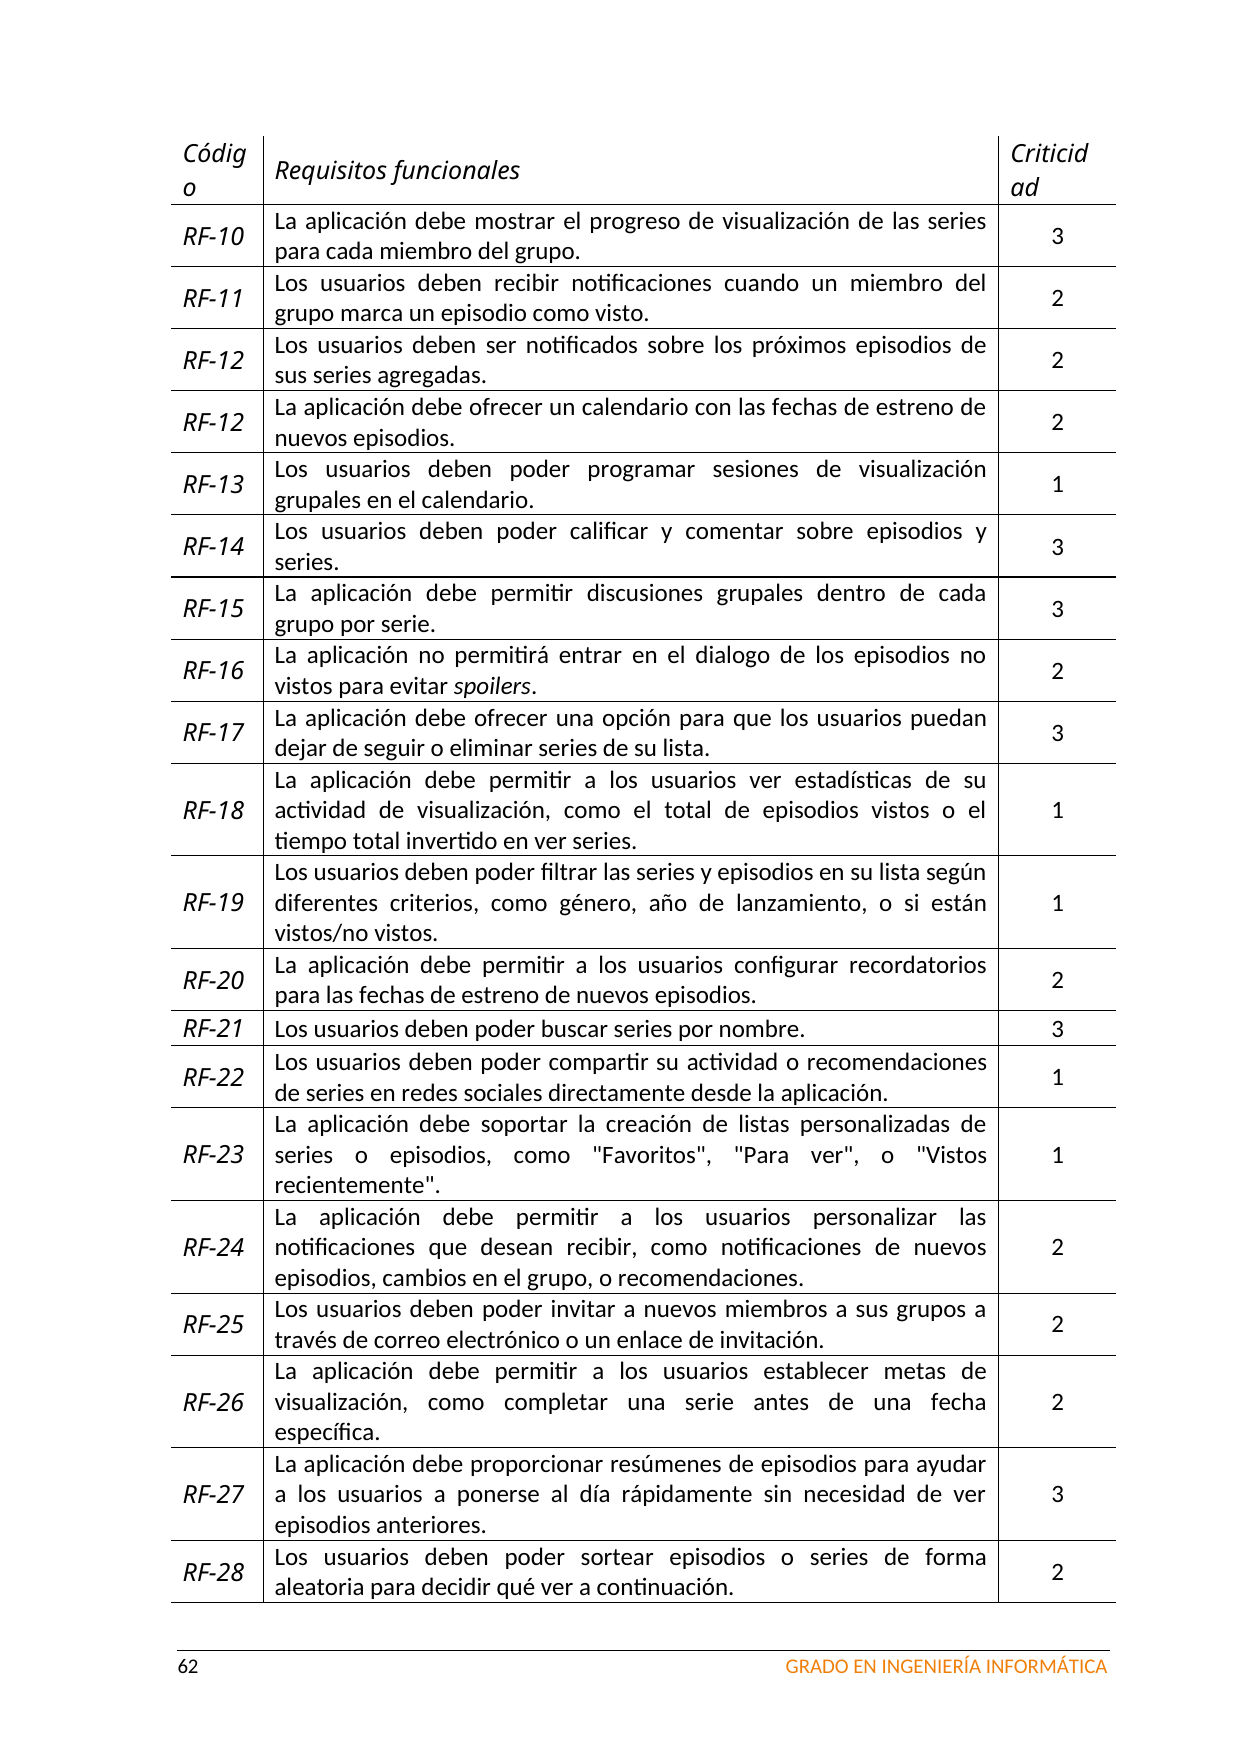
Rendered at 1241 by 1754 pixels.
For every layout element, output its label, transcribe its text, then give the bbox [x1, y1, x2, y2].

table_cell RF-18 [171, 764, 263, 855]
table_cell Los usuarios deben poder filtrar las series y episodios en su lista según diferentes criterios, como género, año de lanzamiento, o si están vistos/no vistos. [264, 856, 998, 948]
table_cell RF-22 [171, 1046, 263, 1107]
table_cell RF-27 [171, 1448, 263, 1540]
table_cell 2 [999, 391, 1116, 452]
table_cell 2 [999, 1201, 1116, 1292]
table_cell Los usuarios deben poder programar sesiones de visualización grupales en el calendario. [264, 453, 998, 514]
table_cell 1 [999, 1108, 1116, 1200]
table_cell 1 [999, 764, 1116, 855]
table_cell 2 [999, 1294, 1116, 1354]
table_cell Los usuarios deben poder sortear episodios o series de forma aleatoria para decidir qué ver a continuación. [264, 1541, 998, 1602]
table_cell 2 [999, 1541, 1116, 1602]
table_cell Los usuarios deben poder compartir su actividad o recomendaciones de series en redes sociales directamente desde la aplicación. [264, 1046, 998, 1107]
table_cell 3 [999, 1011, 1116, 1045]
table_cell 3 [999, 578, 1116, 638]
table_cell RF-25 [171, 1294, 263, 1354]
table_cell Los usuarios deben poder invitar a nuevos miembros a sus grupos a través de correo electrónico o un enlace de invitación. [264, 1294, 998, 1354]
table_cell RF-12 [171, 329, 263, 390]
table_cell RF-20 [171, 949, 263, 1010]
table_cell RF-10 [171, 205, 263, 266]
table_cell La aplicación debe permitir a los usuarios ver estadísticas de su actividad de visualización, como el total de episodios vistos o el tiempo total invertido en ver series. [264, 764, 998, 855]
table_cell 2 [999, 640, 1116, 701]
table_cell La aplicación debe proporcionar resúmenes de episodios para ayudar a los usuarios a ponerse al día rápidamente sin necesidad de ver episodios anteriores. [264, 1448, 998, 1540]
table_cell La aplicación debe ofrecer un calendario con las fechas de estreno de nuevos episodios. [264, 391, 998, 452]
table_cell RF-19 [171, 856, 263, 948]
table_cell 1 [999, 1046, 1116, 1107]
table_cell 3 [999, 702, 1116, 763]
table_cell 2 [999, 267, 1116, 328]
table_cell RF-26 [171, 1356, 263, 1447]
table_cell 3 [999, 1448, 1116, 1540]
table_cell 2 [999, 949, 1116, 1010]
table_cell La aplicación no permitirá entrar en el dialogo de los episodios no vistos para evitar spoilers. [264, 640, 998, 701]
table_cell 1 [999, 453, 1116, 514]
table_cell RF-14 [171, 515, 263, 576]
table_cell 3 [999, 205, 1116, 266]
table_cell RF-11 [171, 267, 263, 328]
table_header Requisitos funcionales [264, 136, 998, 204]
table_cell Los usuarios deben poder buscar series por nombre. [264, 1011, 998, 1045]
table_cell RF-24 [171, 1201, 263, 1292]
table_cell Los usuarios deben ser notificados sobre los próximos episodios de sus series agregadas. [264, 329, 998, 390]
table_cell RF-13 [171, 453, 263, 514]
table_cell 3 [999, 515, 1116, 576]
table_cell La aplicación debe permitir discusiones grupales dentro de cada grupo por serie. [264, 578, 998, 638]
table_cell 2 [999, 329, 1116, 390]
table_cell La aplicación debe permitir a los usuarios configurar recordatorios para las fechas de estreno de nuevos episodios. [264, 949, 998, 1010]
table_cell RF-21 [171, 1011, 263, 1045]
table_cell RF-15 [171, 578, 263, 638]
table_cell La aplicación debe mostrar el progreso de visualización de las series para cada miembro del grupo. [264, 205, 998, 266]
table_cell RF-28 [171, 1541, 263, 1602]
table_cell La aplicación debe permitir a los usuarios personalizar las notificaciones que desean recibir, como notificaciones de nuevos episodios, cambios en el grupo, o recomendaciones. [264, 1201, 998, 1292]
table_header Criticidad [999, 136, 1116, 204]
table_cell RF-16 [171, 640, 263, 701]
table_cell La aplicación debe soportar la creación de listas personalizadas de series o episodios, como "Favoritos", "Para ver", o "Vistos recientemente". [264, 1108, 998, 1200]
table_cell Los usuarios deben poder calificar y comentar sobre episodios y series. [264, 515, 998, 576]
table_cell La aplicación debe ofrecer una opción para que los usuarios puedan dejar de seguir o eliminar series de su lista. [264, 702, 998, 763]
table_cell RF-23 [171, 1108, 263, 1200]
table_cell 1 [999, 856, 1116, 948]
table_cell 2 [999, 1356, 1116, 1447]
table_header Código [171, 136, 263, 204]
table_cell La aplicación debe permitir a los usuarios establecer metas de visualización, como completar una serie antes de una fecha específica. [264, 1356, 998, 1447]
table_cell Los usuarios deben recibir notificaciones cuando un miembro del grupo marca un episodio como visto. [264, 267, 998, 328]
table_cell RF-17 [171, 702, 263, 763]
table_cell RF-12 [171, 391, 263, 452]
